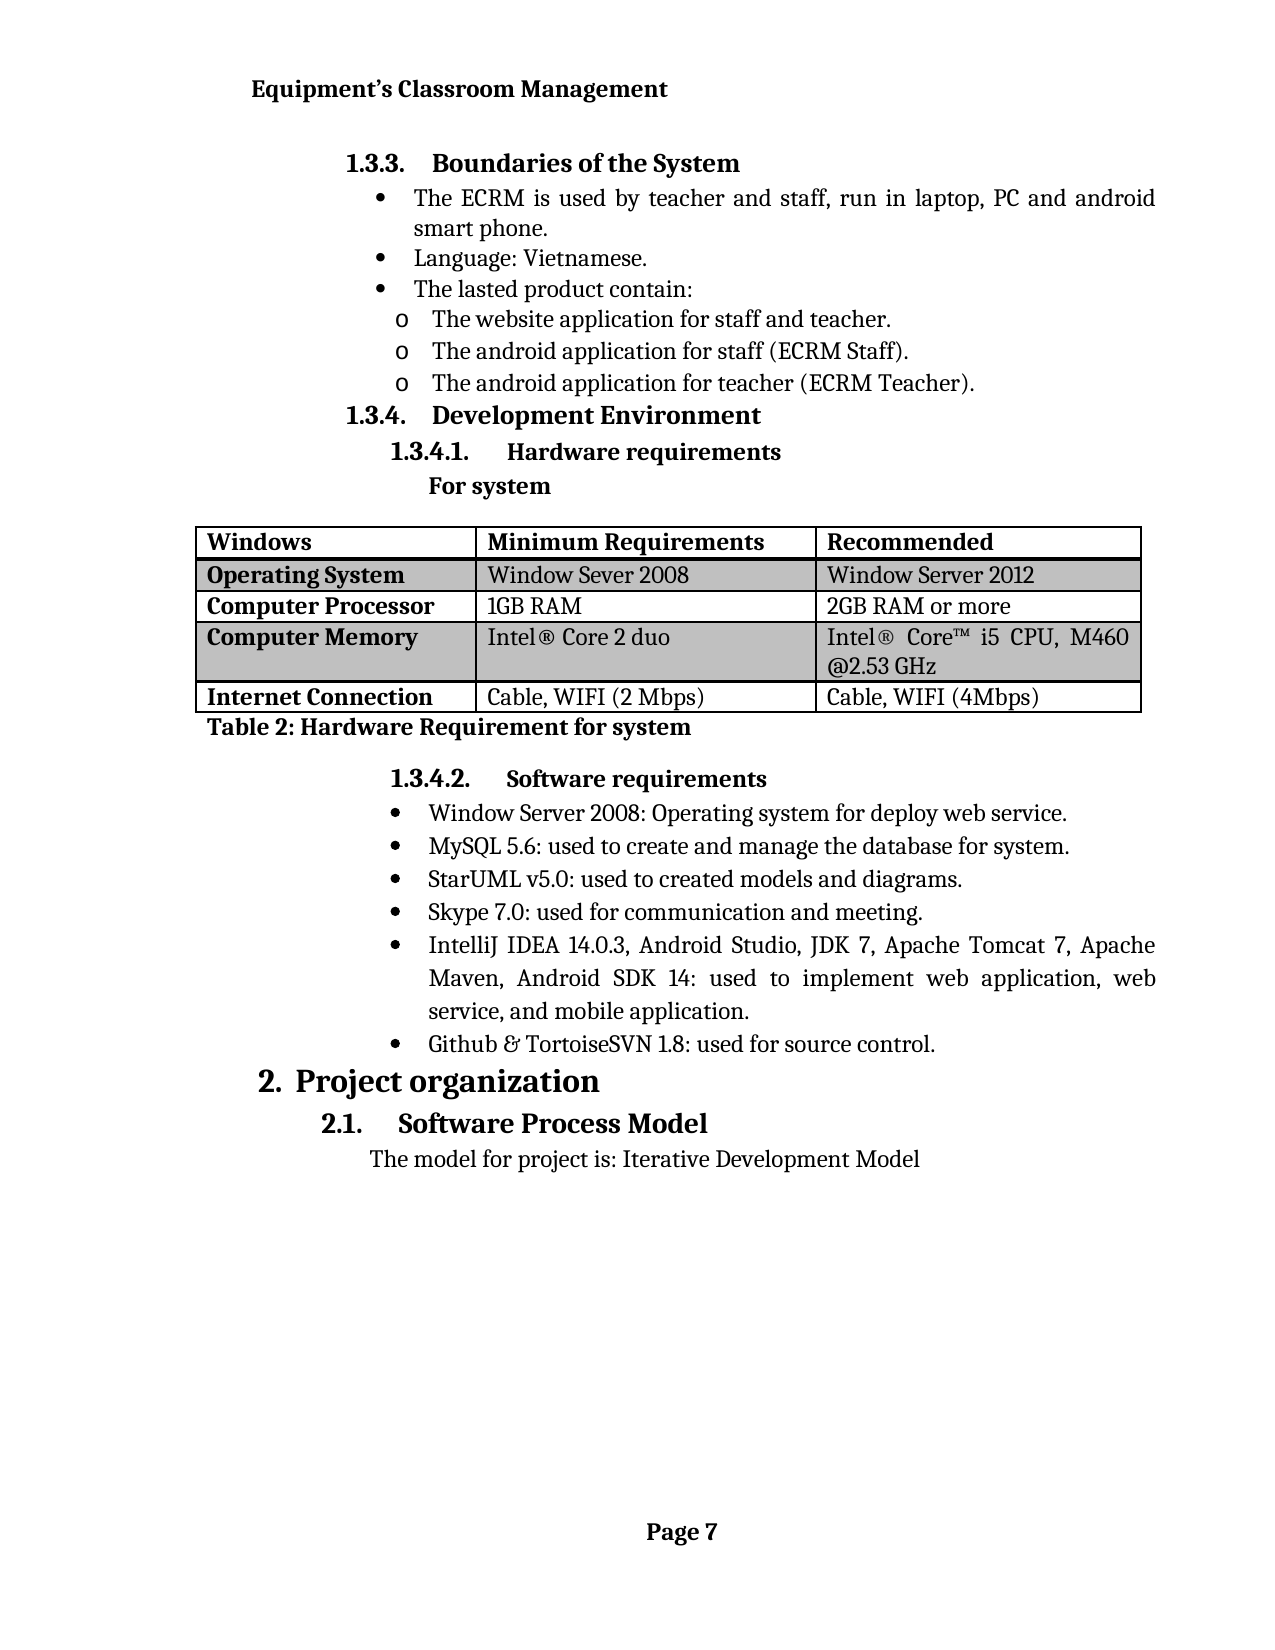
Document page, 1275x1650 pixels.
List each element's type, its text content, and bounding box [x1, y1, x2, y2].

list Boundaries of the System [346, 148, 1157, 179]
list Development Environment [346, 400, 1157, 432]
table_cell Intel® Core™ i5 CPU, M460 @2.53 GHz [817, 623, 1140, 680]
table_cell 2GB RAM or more [817, 592, 1140, 621]
list Software Process Model [321, 1107, 1157, 1140]
list The lasted product contain: [376, 275, 1157, 303]
list IntelliJ IDEA 14.0.3, Android Studio, JDK 7, Apache Tomcat 7, Apache Maven, Android SDK 14: used to implement web application, web service, and mobile application. [391, 931, 1157, 1026]
table_cell Window Sever 2008 [477, 561, 815, 590]
table_cell Computer Memory [197, 623, 475, 680]
list Software requirements [391, 763, 1157, 794]
table_cell Operating System [197, 561, 475, 590]
table_cell Cable, WIFI (2 Mbps) [477, 683, 815, 711]
list Github & TortoiseSVN 1.8: used for source control. [391, 1030, 1157, 1058]
list For system [428, 472, 1157, 501]
table_cell Cable, WIFI (4Mbps) [817, 683, 1140, 711]
list Skype 7.0: used for communication and meeting. [391, 898, 1157, 926]
table_header Windows [197, 528, 475, 557]
list The website application for staff and teacher. [394, 305, 1157, 335]
list The ECRM is used by teacher and staff, run in laptop, PC and android smart phone. [376, 183, 1157, 243]
list Project organization [258, 1063, 1157, 1101]
list The model for project is: Iterative Development Model [369, 1145, 1157, 1174]
list Window Server 2008: Operating system for deploy web service. [391, 799, 1157, 827]
table_cell Window Server 2012 [817, 561, 1140, 590]
table_header Minimum Requirements [477, 528, 815, 557]
list Hardware requirements [391, 436, 1157, 467]
list The android application for teacher (ECRM Teacher). [394, 369, 1157, 399]
table_cell Computer Processor [197, 592, 475, 621]
list StarUML v5.0: used to created models and diagrams. [391, 865, 1157, 893]
list MySQL 5.6: used to create and manage the database for system. [391, 832, 1157, 860]
table_cell Intel® Core 2 duo [477, 623, 815, 680]
table_cell 1GB RAM [477, 592, 815, 621]
list The android application for staff (ECRM Staff). [394, 337, 1157, 367]
table_header Recommended [817, 528, 1140, 557]
table_cell Internet Connection [197, 683, 475, 711]
list Language: Vietnamese. [376, 244, 1157, 273]
